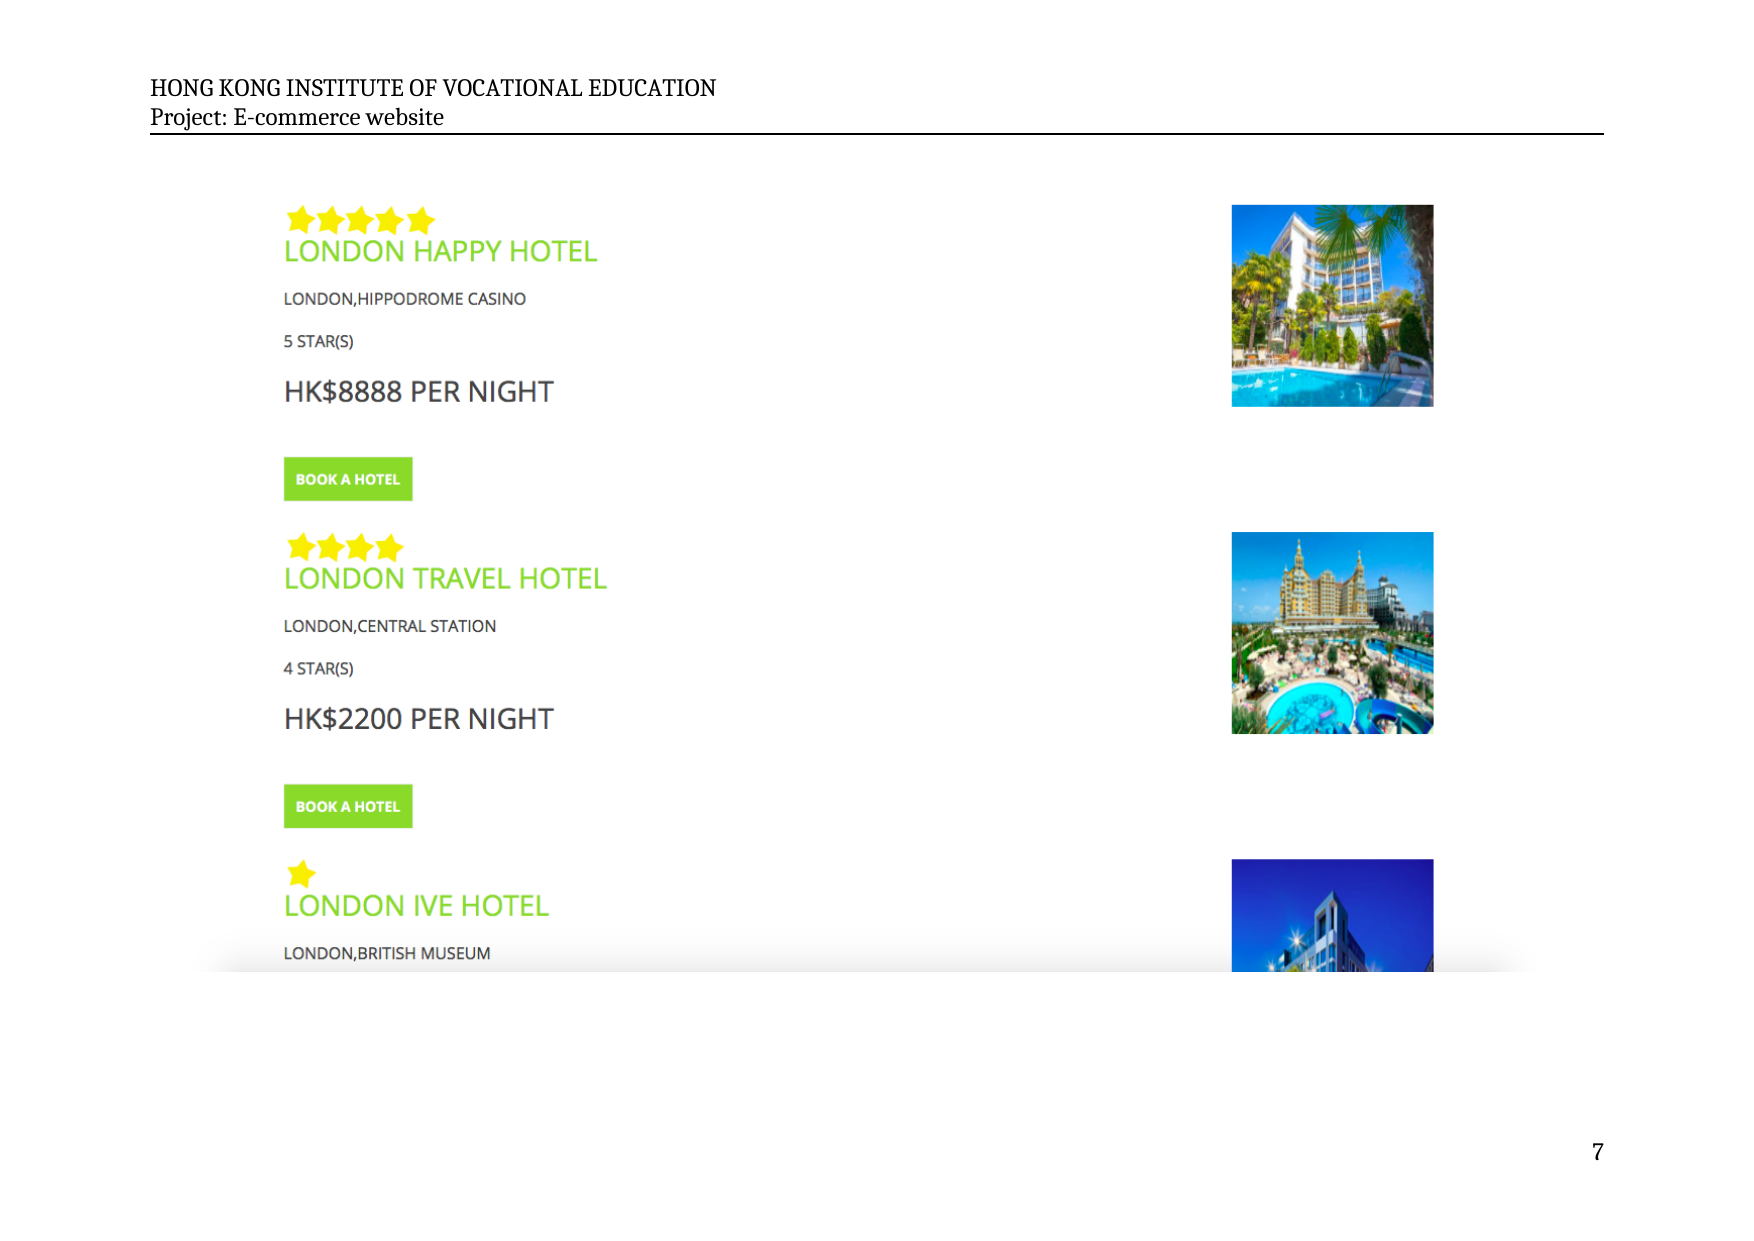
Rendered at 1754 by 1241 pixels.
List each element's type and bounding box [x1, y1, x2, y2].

picture [150, 192, 1575, 972]
